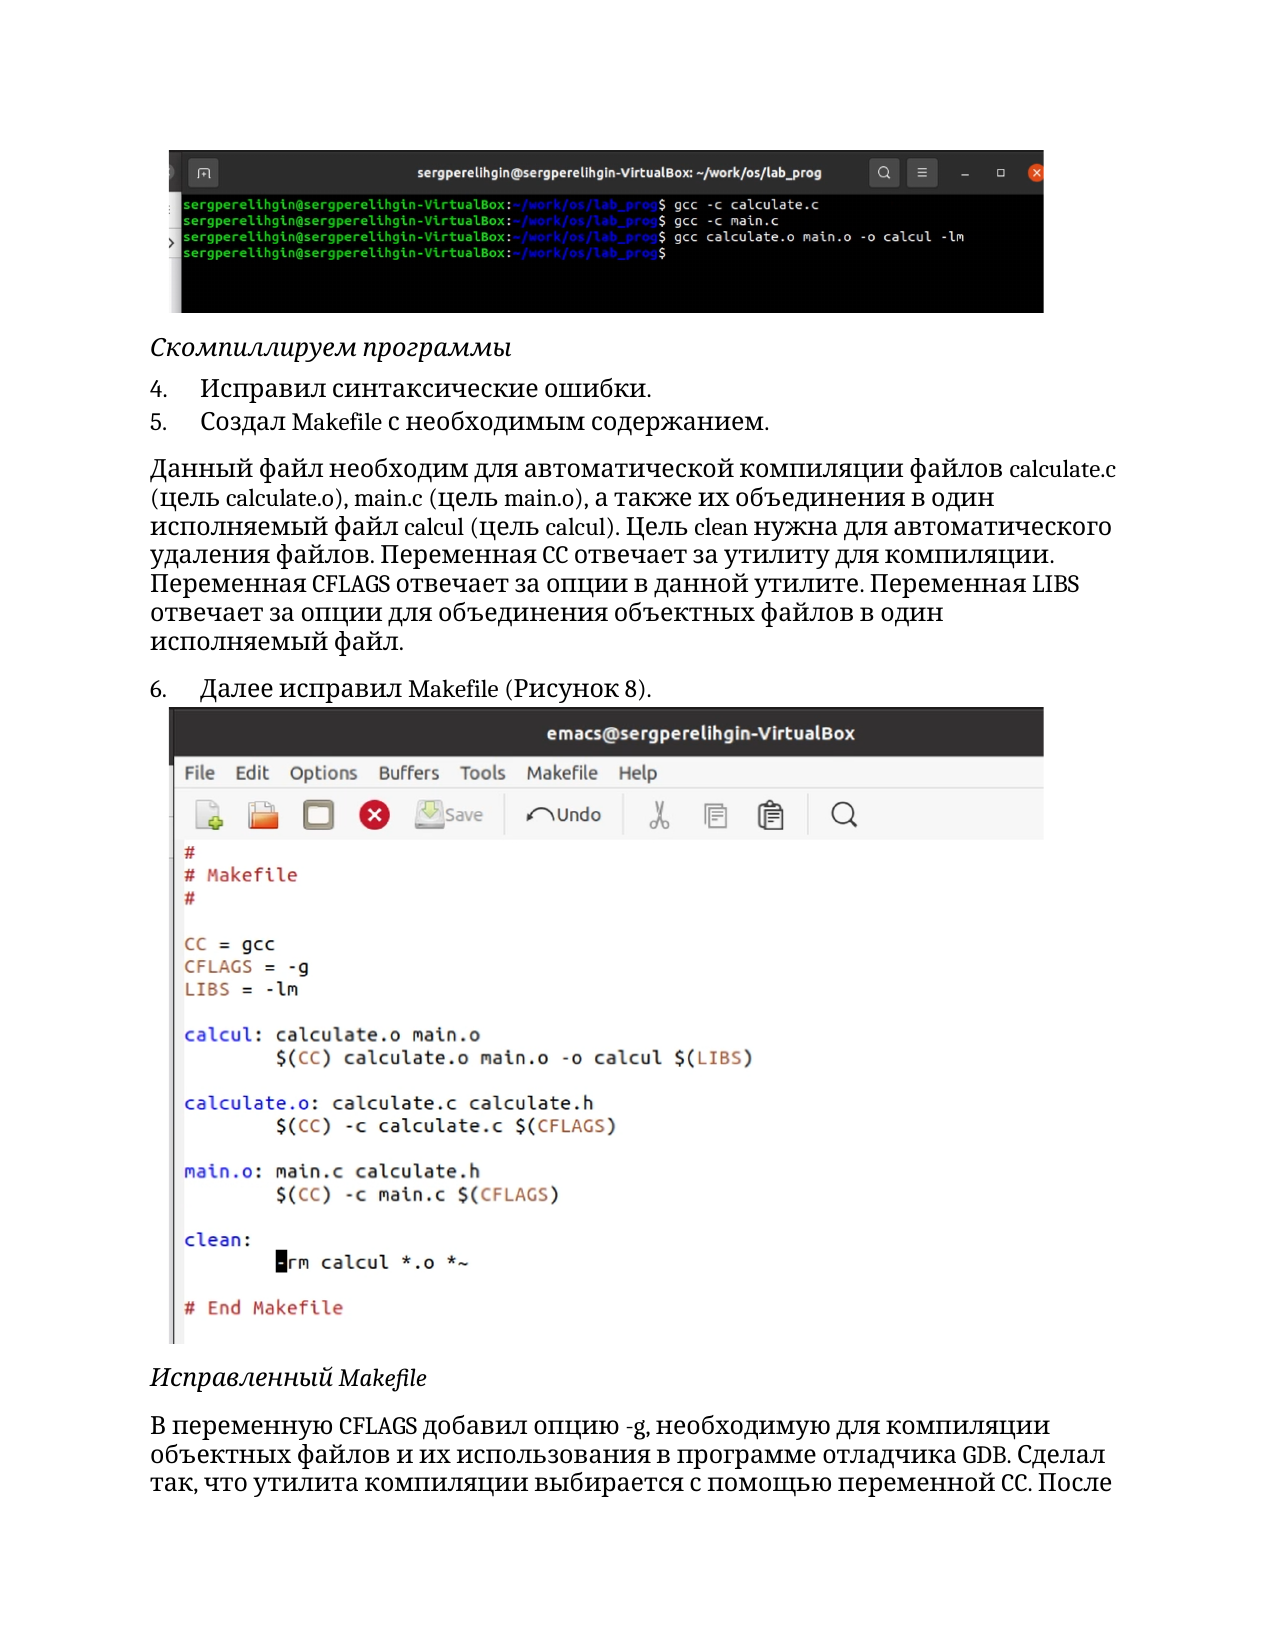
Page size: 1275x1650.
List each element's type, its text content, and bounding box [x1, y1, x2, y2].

text Данный файл необходим для автоматической компиляции файлов calculate.c (цель calculate.o), main.c (цель main.o), а также их объединения в один исполняемый файл calcul (цель calcul). Цель clean нужна для автоматического удаления файлов. Переменная CC отвечает за утилиту для компиляции. Переменная CFLAGS отвечает за опции в данной утилите. Переменная LIBS отвечает за опции для объединения объектных файлов в один исполняемый файл. [150, 455, 1125, 656]
text Исправленный Makefile [150, 1364, 1125, 1393]
text Скомпиллируем программы [150, 334, 1125, 362]
list Далее исправил Makefile (Рисунок 8). [150, 675, 1125, 704]
picture [168, 150, 1044, 313]
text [150, 1412, 1125, 1498]
list Исправил синтаксические ошибки. [150, 375, 1125, 404]
picture [168, 707, 1044, 1344]
list Создал Makefile с необходимым содержанием. [150, 407, 1125, 436]
